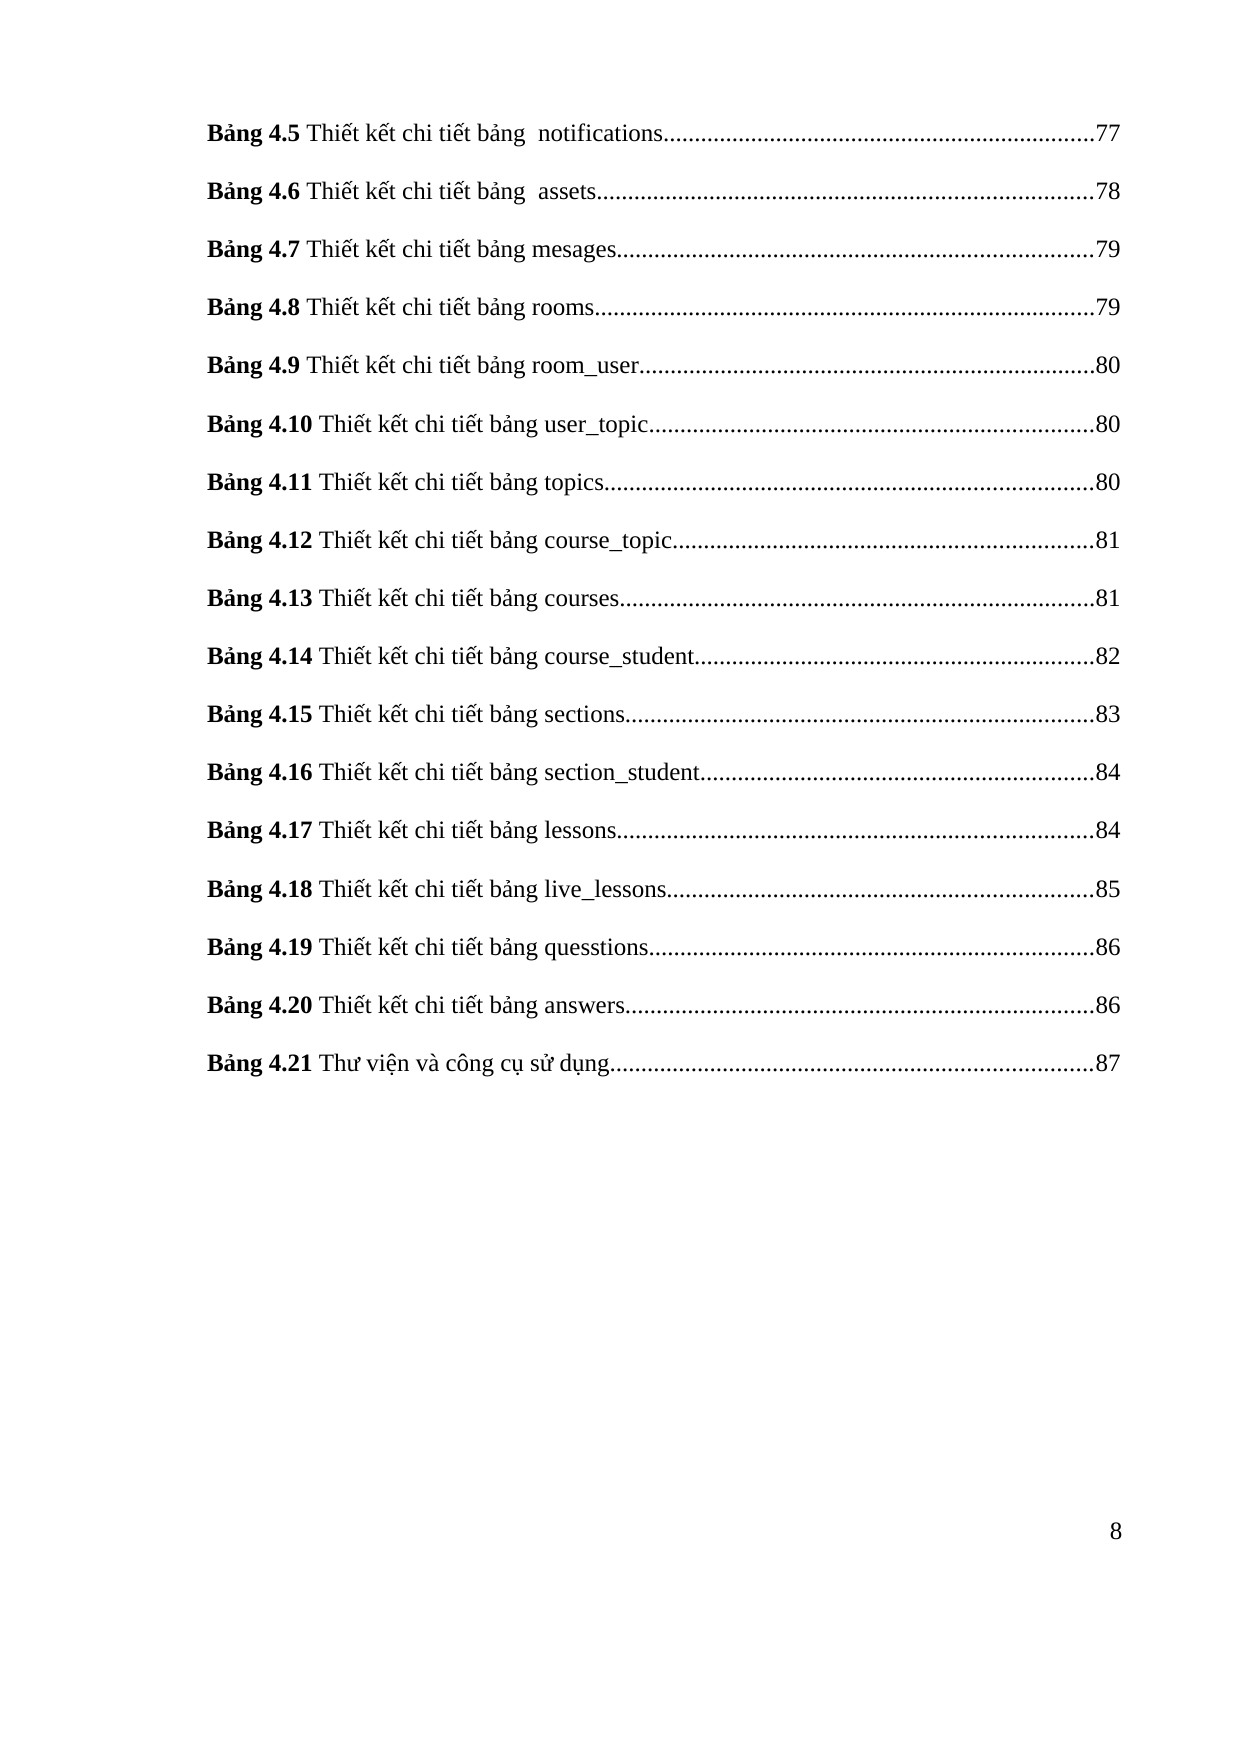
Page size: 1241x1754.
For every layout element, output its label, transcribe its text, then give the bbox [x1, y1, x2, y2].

text Bảng 4.8 Thiết kết chi tiết bảng rooms 79 [207, 292, 1122, 321]
text Bảng 4.19 Thiết kết chi tiết bảng quesstions 86 [207, 932, 1122, 961]
text Bảng 4.13 Thiết kết chi tiết bảng courses 81 [207, 583, 1122, 612]
text Bảng 4.14 Thiết kết chi tiết bảng course_student 82 [207, 641, 1122, 670]
text Bảng 4.20 Thiết kết chi tiết bảng answers 86 [207, 990, 1122, 1019]
text Bảng 4.12 Thiết kết chi tiết bảng course_topic 81 [207, 525, 1122, 554]
text Bảng 4.15 Thiết kết chi tiết bảng sections 83 [207, 699, 1122, 728]
text Bảng 4.16 Thiết kết chi tiết bảng section_student 84 [207, 757, 1122, 786]
text Bảng 4.5 Thiết kết chi tiết bảng notifications 77 [207, 118, 1122, 147]
text Bảng 4.7 Thiết kết chi tiết bảng mesages 79 [207, 234, 1122, 263]
text Bảng 4.21 Thư viện và công cụ sử dụng 87 [207, 1048, 1122, 1077]
text Bảng 4.6 Thiết kết chi tiết bảng assets 78 [207, 176, 1122, 205]
text Bảng 4.10 Thiết kết chi tiết bảng user_topic 80 [207, 409, 1122, 437]
text Bảng 4.11 Thiết kết chi tiết bảng topics 80 [207, 467, 1122, 496]
text Bảng 4.9 Thiết kết chi tiết bảng room_user 80 [207, 351, 1122, 379]
text Bảng 4.18 Thiết kết chi tiết bảng live_lessons 85 [207, 874, 1122, 902]
text Bảng 4.17 Thiết kết chi tiết bảng lessons 84 [207, 816, 1122, 844]
